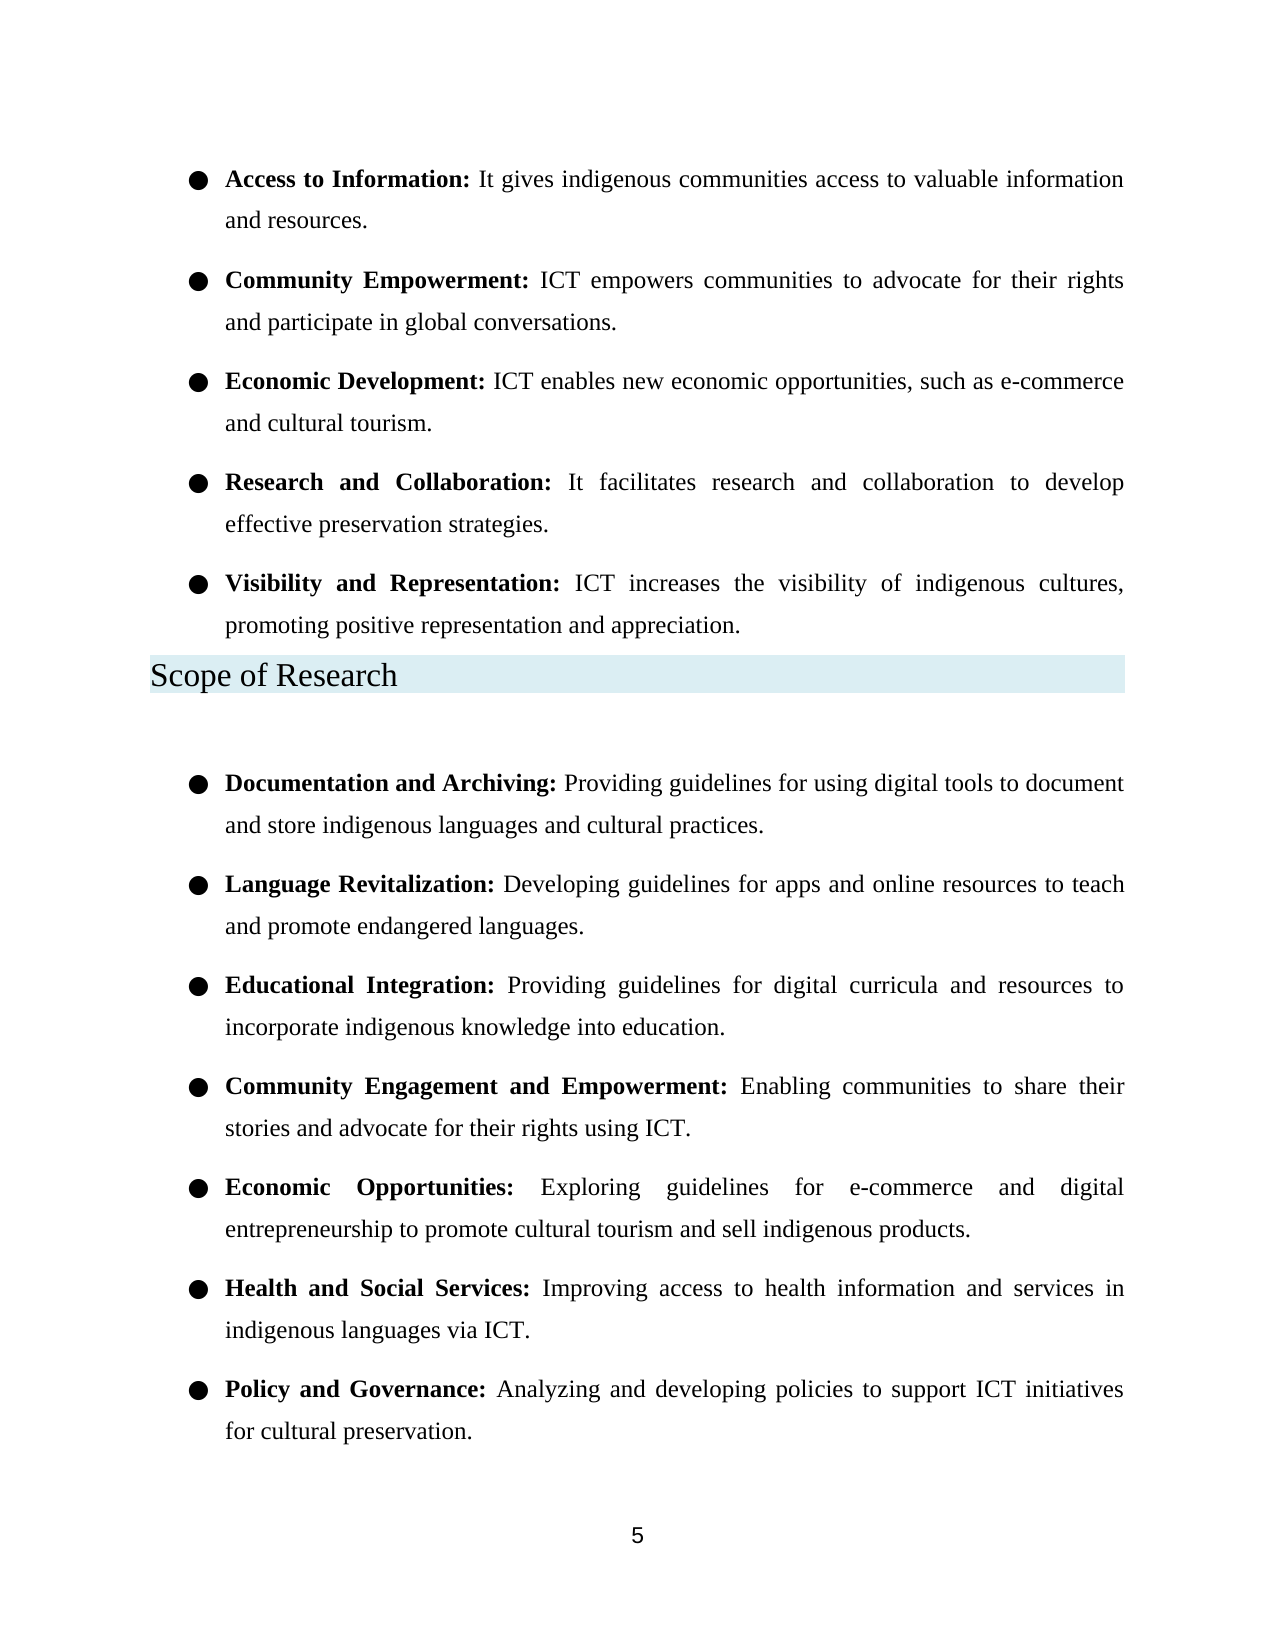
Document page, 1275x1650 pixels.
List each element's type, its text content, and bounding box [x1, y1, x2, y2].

list Access to Information: It gives indigenous communities access to valuable information and resources. [187, 150, 1125, 234]
list Educational Integration: Providing guidelines for digital curricula and resources to incorporate indigenous knowledge into education. [187, 957, 1125, 1041]
list Visibility and Representation: ICT increases the visibility of indigenous cultures, promoting positive representation and appreciation. [187, 554, 1125, 638]
list Health and Social Services: Improving access to health information and services in indigenous languages via ICT. [187, 1260, 1125, 1344]
list Research and Collaboration: It facilitates research and collaboration to develop effective preservation strategies. [187, 453, 1125, 537]
subtitle Scope of Research [150, 655, 1125, 693]
list Documentation and Archiving: Providing guidelines for using digital tools to document and store indigenous languages and cultural practices. [187, 754, 1125, 839]
list Community Engagement and Empowerment: Enabling communities to share their stories and advocate for their rights using ICT. [187, 1058, 1125, 1142]
list Policy and Governance: Analyzing and developing policies to support ICT initiatives for cultural preservation. [187, 1361, 1125, 1445]
list Economic Development: ICT enables new economic opportunities, such as e-commerce and cultural tourism. [187, 352, 1125, 436]
list Community Empowerment: ICT empowers communities to advocate for their rights and participate in global conversations. [187, 251, 1125, 335]
list Economic Opportunities: Exploring guidelines for e-commerce and digital entrepreneurship to promote cultural tourism and sell indigenous products. [187, 1159, 1125, 1243]
list Language Revitalization: Developing guidelines for apps and online resources to teach and promote endangered languages. [187, 856, 1125, 940]
